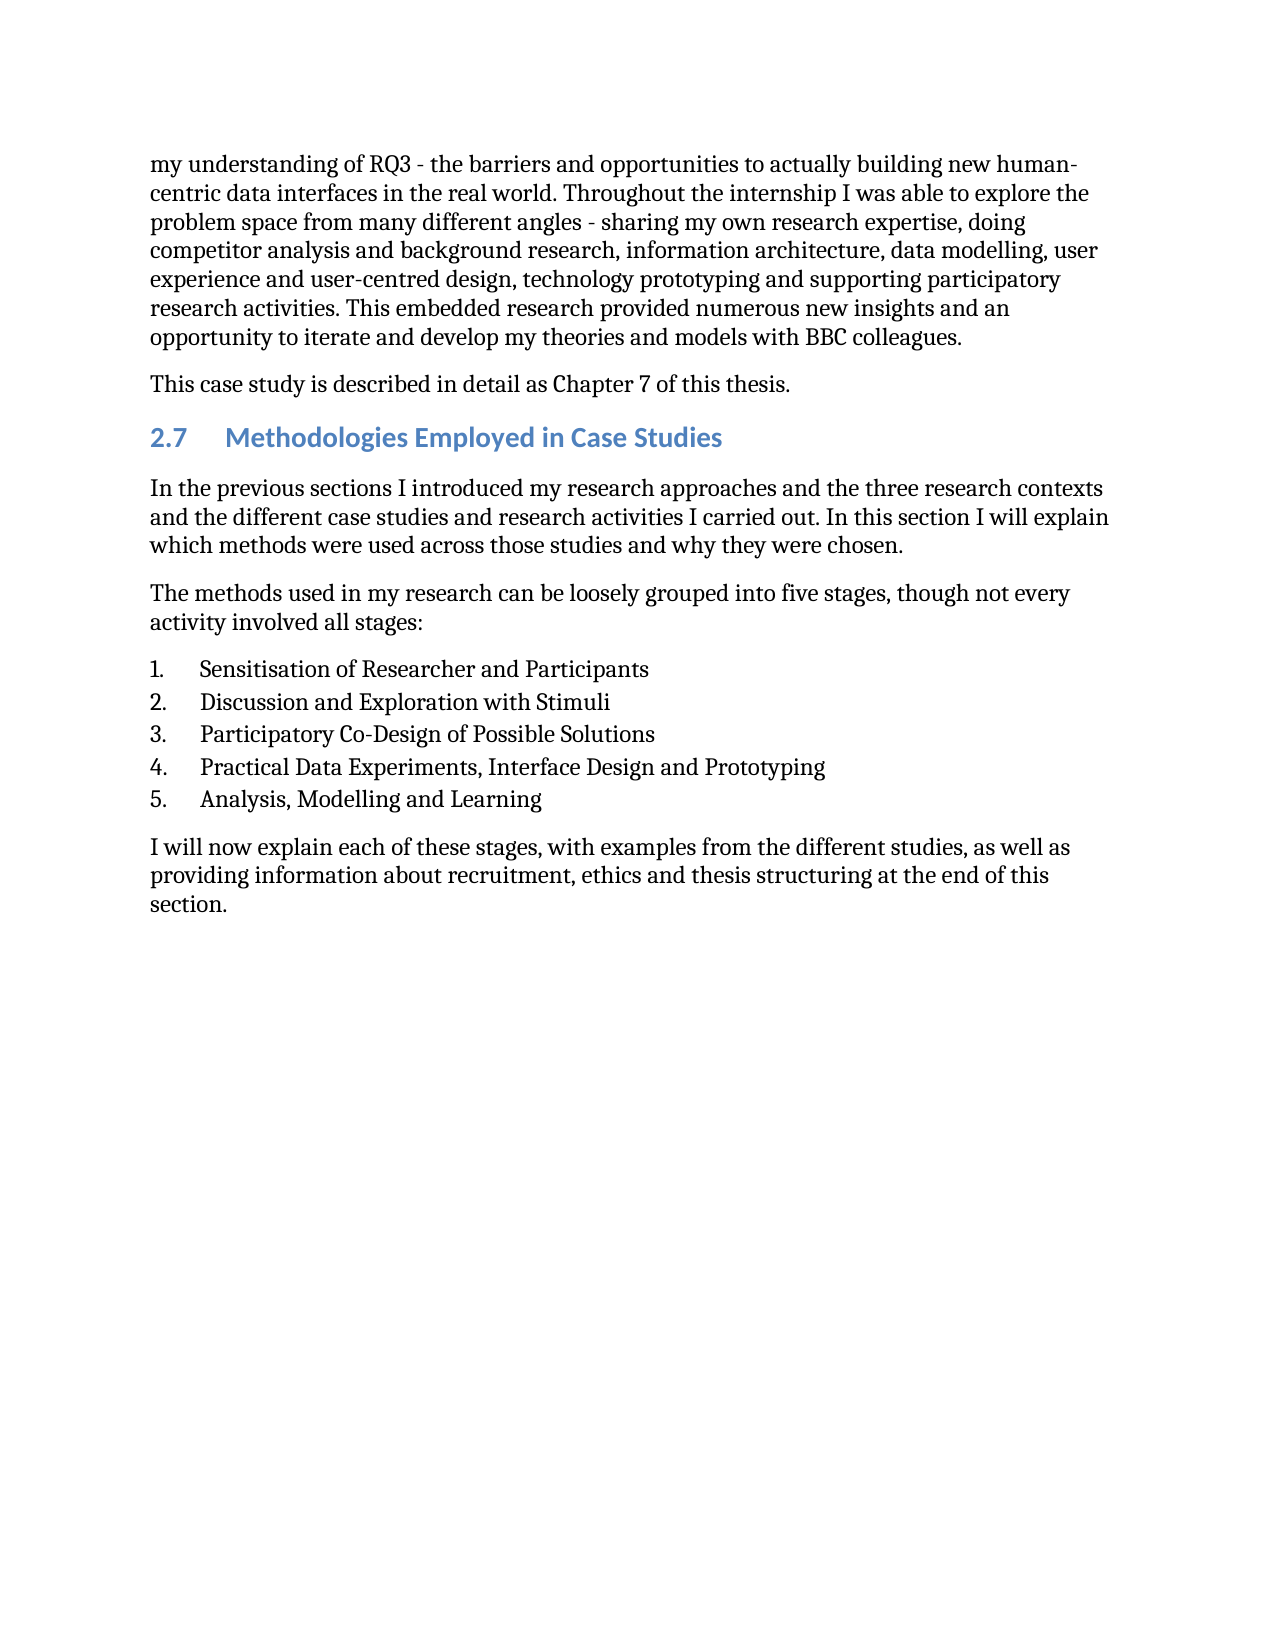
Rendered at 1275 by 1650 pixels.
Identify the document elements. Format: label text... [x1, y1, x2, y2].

list Analysis, Modelling and Learning [150, 785, 1125, 814]
text I will now explain each of these stages, with examples from the different studies, as well as providing information about recruitment, ethics and thesis structuring at the end of this section. [150, 833, 1125, 919]
list Discussion and Exploration with Stimuli [150, 688, 1125, 716]
text In the previous sections I introduced my research approaches and the three research contexts and the different case studies and research activities I carried out. In this section I will explain which methods were used across those studies and why they were chosen. [150, 474, 1125, 560]
subtitle 2.7 Methodologies Employed in Case Studies [150, 419, 1125, 455]
list Participatory Co-Design of Possible Solutions [150, 720, 1125, 749]
list Practical Data Experiments, Interface Design and Prototyping [150, 753, 1125, 781]
text The methods used in my research can be loosely grouped into five stages, though not every activity involved all stages: [150, 579, 1125, 636]
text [150, 150, 1125, 351]
text This case study is described in detail as Chapter 7 of this thesis. [150, 370, 1125, 399]
list Sensitisation of Researcher and Participants [150, 655, 1125, 684]
